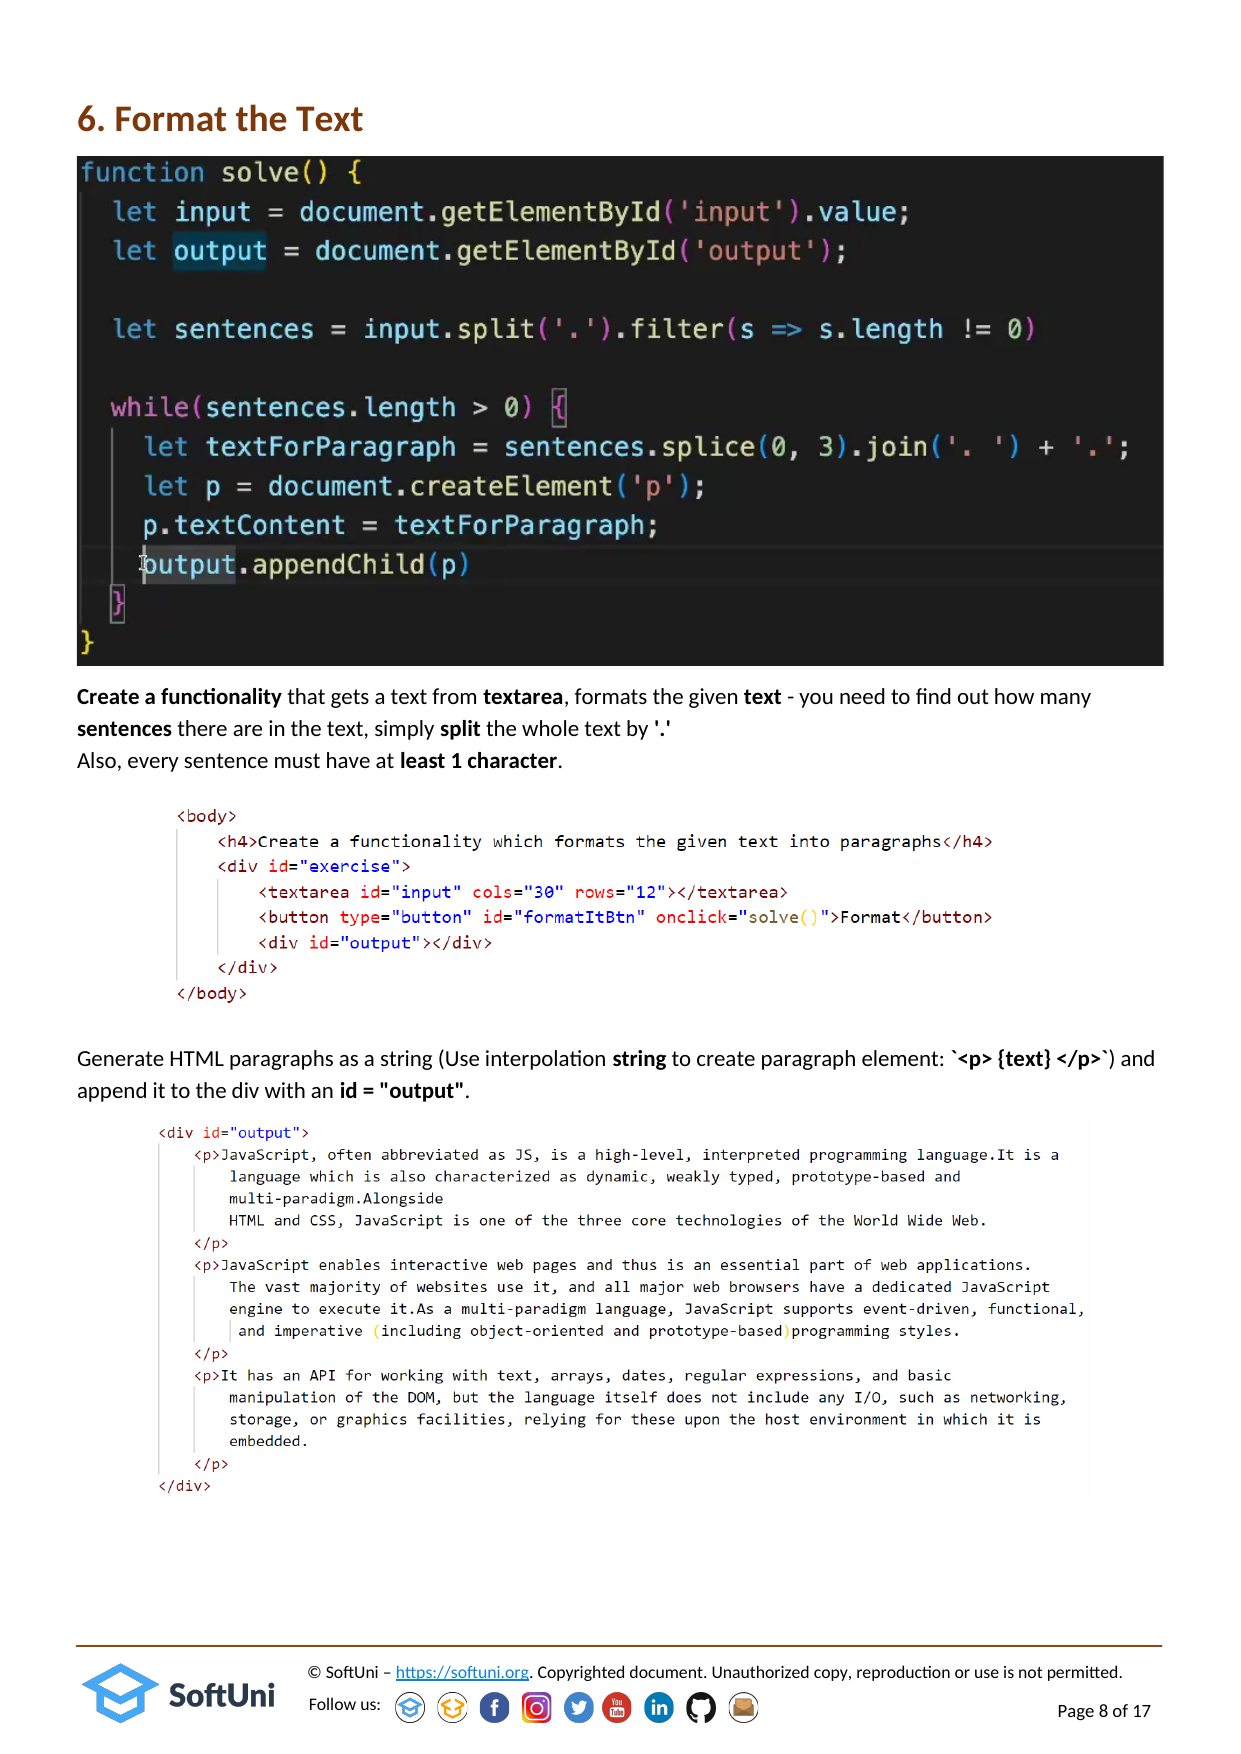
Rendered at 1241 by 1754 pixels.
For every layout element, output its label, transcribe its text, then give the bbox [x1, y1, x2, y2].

picture [686, 1692, 716, 1723]
picture [479, 1692, 510, 1723]
text Create a functionality that gets a text from textarea, formats the given text - you need to find out how many sentences there are in the text, simply split the whole text by '.' Also, every sentence must have at least 1 character. [77, 682, 1163, 775]
picture [395, 1692, 425, 1723]
picture [150, 1120, 1091, 1495]
text Generate HTML paragraphs as a string (Use interpolation string to create paragraph element: `<p> {text} </p>`) and append it to the div with an id = "output". [77, 1044, 1163, 1104]
picture [665, 1692, 674, 1701]
picture [644, 1692, 653, 1701]
subtitle Format the Text [77, 95, 1163, 141]
picture [728, 1692, 759, 1723]
picture [602, 1692, 632, 1723]
picture [76, 156, 1164, 666]
picture [150, 791, 1091, 1028]
picture [522, 1692, 552, 1723]
picture [564, 1692, 594, 1723]
picture [75, 1658, 281, 1729]
picture [665, 1714, 674, 1723]
picture [437, 1692, 468, 1723]
picture [644, 1714, 653, 1723]
picture [658, 1705, 667, 1714]
